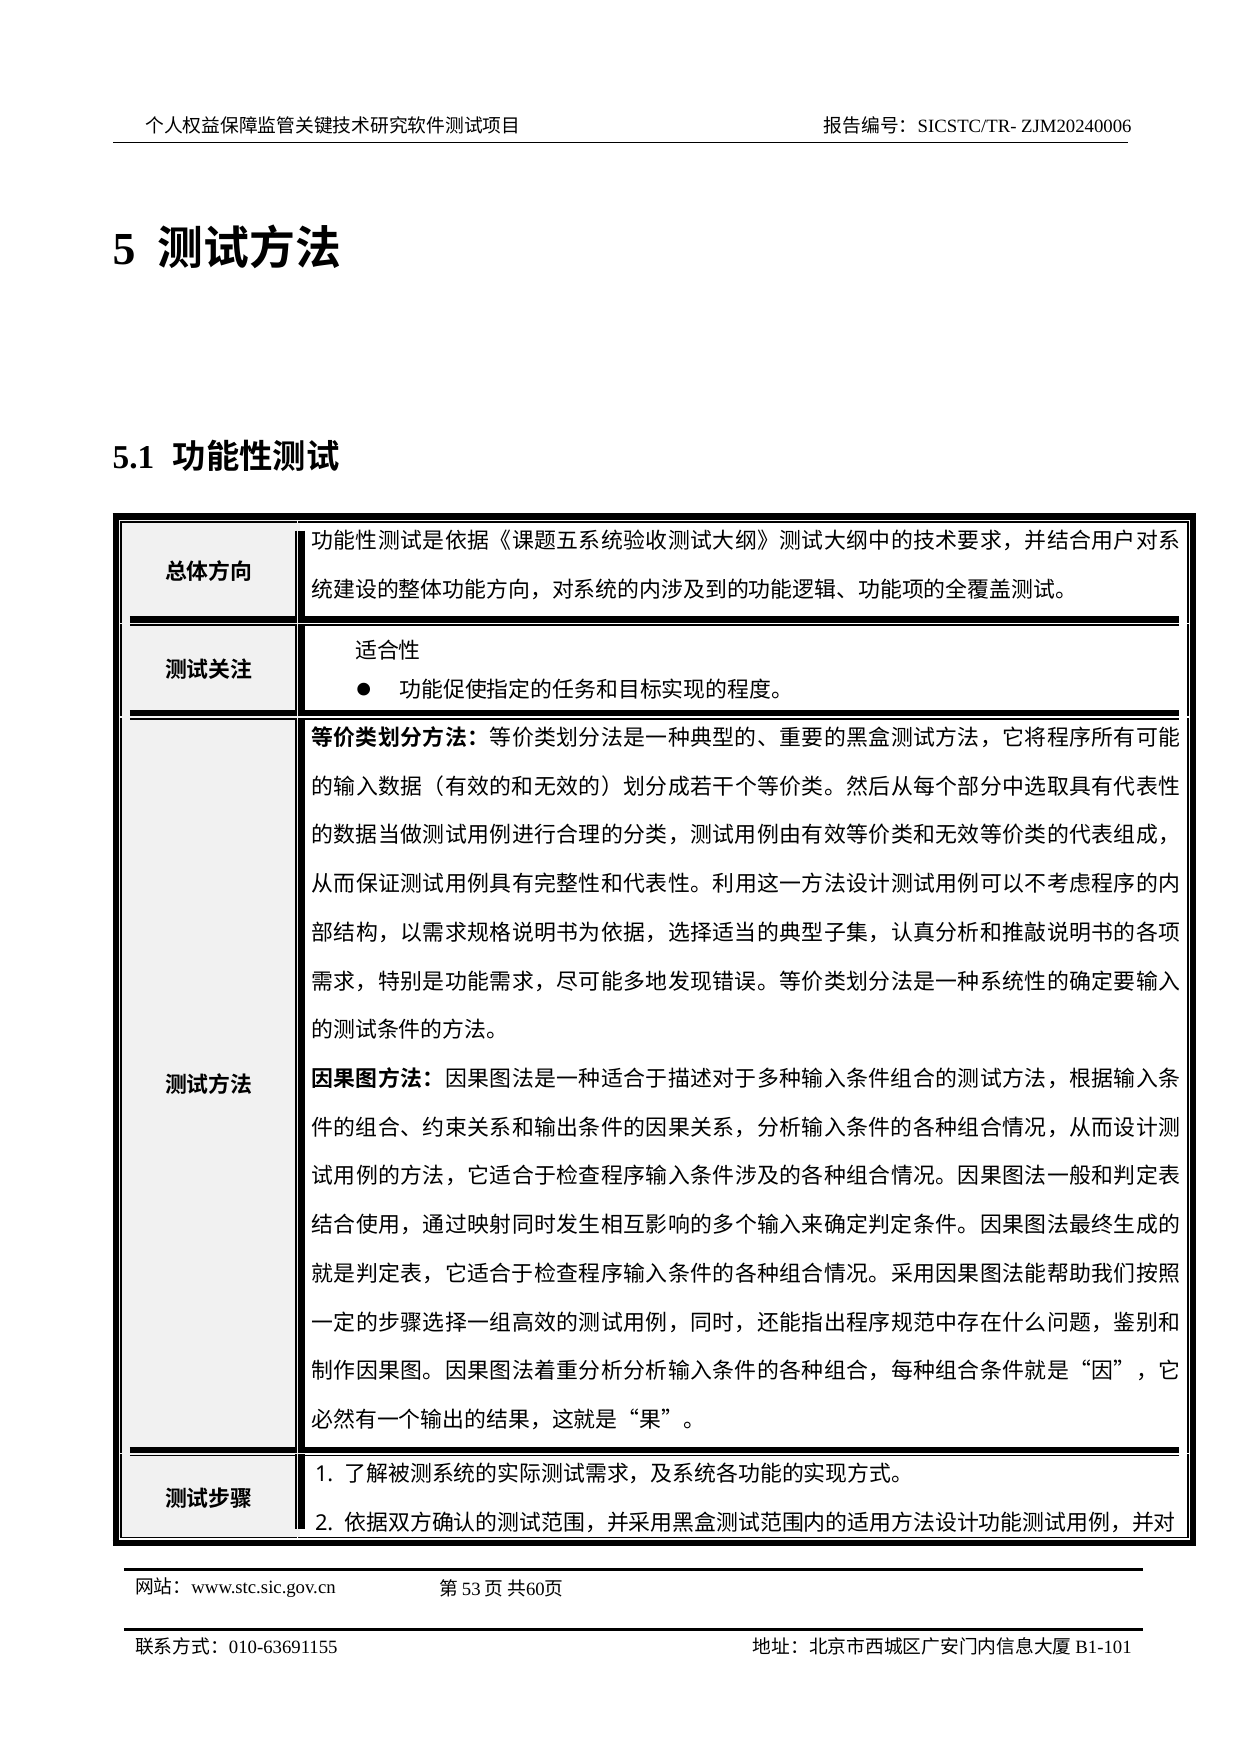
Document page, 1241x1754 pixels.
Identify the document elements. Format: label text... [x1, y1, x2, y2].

subtitle 功能性测试 [112, 421, 1128, 486]
table_cell 等价类划分方法：等价类划分法是一种典型的、重要的黑盒测试方法，它将程序所有可能的输入数据（有效的和无效的）划分成若干个等价类。然后从每个部分中选取具有代表性的数据当做测试用例进行合理的分类，测试用例由有效等价类和无效等价类的代表组成，从而保证测试用例具有完整性和代表性。利用这一方法设计测试用例可以不考虑程序的内部结构，以需求规格说明书为依据，选择适当的典型子集，认真分析和推敲说明书的各项需求，特别是功能需求，尽可能多地发现错误。等价类划分法是一种系统性的确定要输入的测试条件的方法。 因果图方法：因果图法是一种适合于描述对于多种输入条件组合的测试方法，根据输入条件的组合、约束关系和输出条件的因果关系，分析输入条件的各种组合情况，从而设计测试用例的方法，它适合于检查程序输入条件涉及的各种组合情况。因果图法一般和判定表结合使用，通过映射同时发生相互影响的多个输入来确定判定条件。因果图法最终生成的就是判定表，它适合于检查程序输入条件的各种组合情况。采用因果图法能帮助我们按照一定的步骤选择一组高效的测试用例，同时，还能指出程序规范中存在什么问题，鉴别和制作因果图。因果图法着重分析分析输入条件的各种组合，每种组合条件就是“因”，它必然有一个输出的结果，这就是“果”。 [300, 710, 1190, 1447]
table_header 总体方向 [119, 520, 300, 616]
table_cell 测试方法 [119, 710, 300, 1447]
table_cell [300, 1447, 1190, 1537]
table_cell 测试步骤 [119, 1447, 300, 1537]
table_header 功能性测试是依据《课题五系统验收测试大纲》测试大纲中的技术要求，并结合用户对系统建设的整体功能方向，对系统的内涉及到的功能逻辑、功能项的全覆盖测试。 [300, 523, 1187, 616]
table_cell 测试关注 [119, 616, 300, 710]
table_cell 适合性 功能促使指定的任务和目标实现的程度。 [300, 616, 1190, 710]
subtitle 测试方法 [112, 196, 1128, 293]
